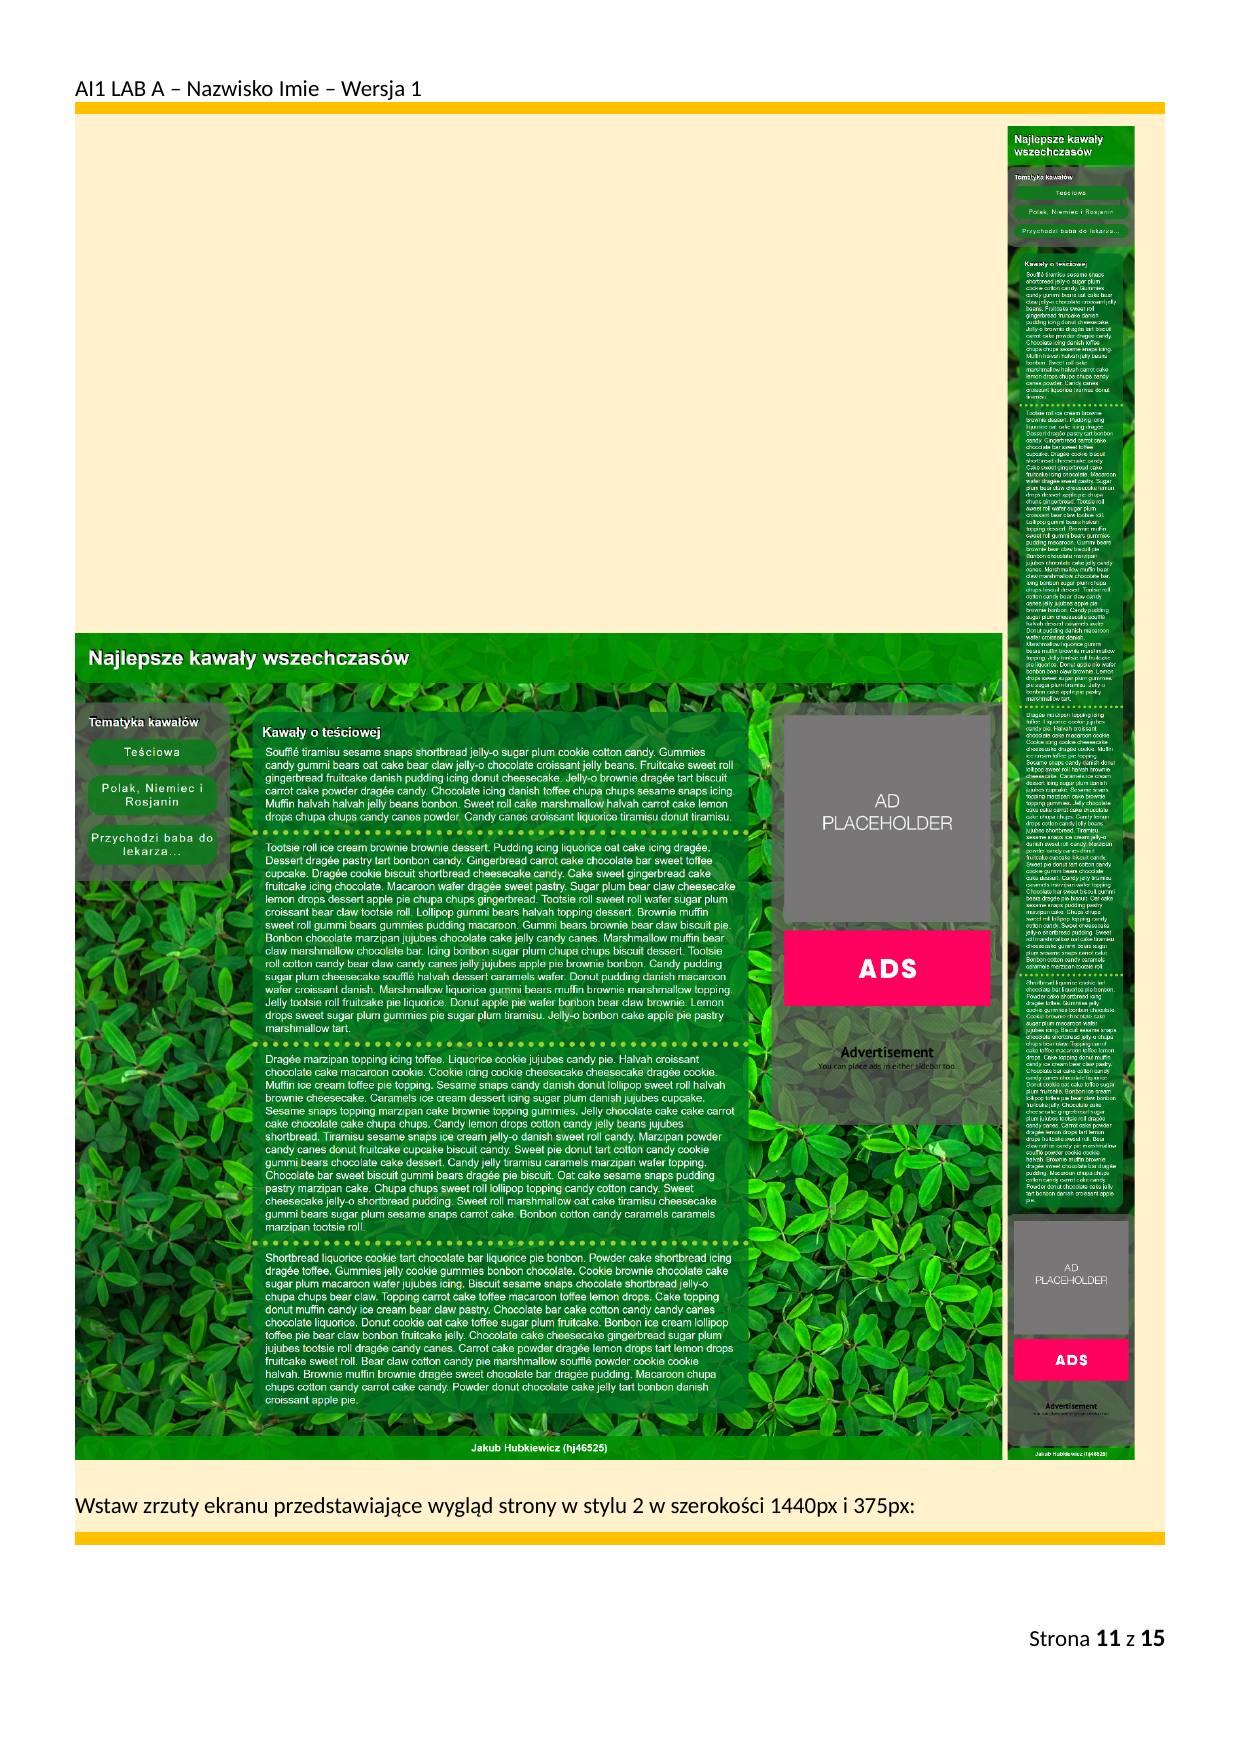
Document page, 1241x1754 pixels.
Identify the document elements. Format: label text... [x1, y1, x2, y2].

picture [1007, 126, 1135, 1460]
text Wstaw zrzuty ekranu przedstawiające wygląd strony w stylu 2 w szerokości 1440px i 375px: [75, 1467, 1165, 1532]
picture [75, 633, 1003, 1460]
